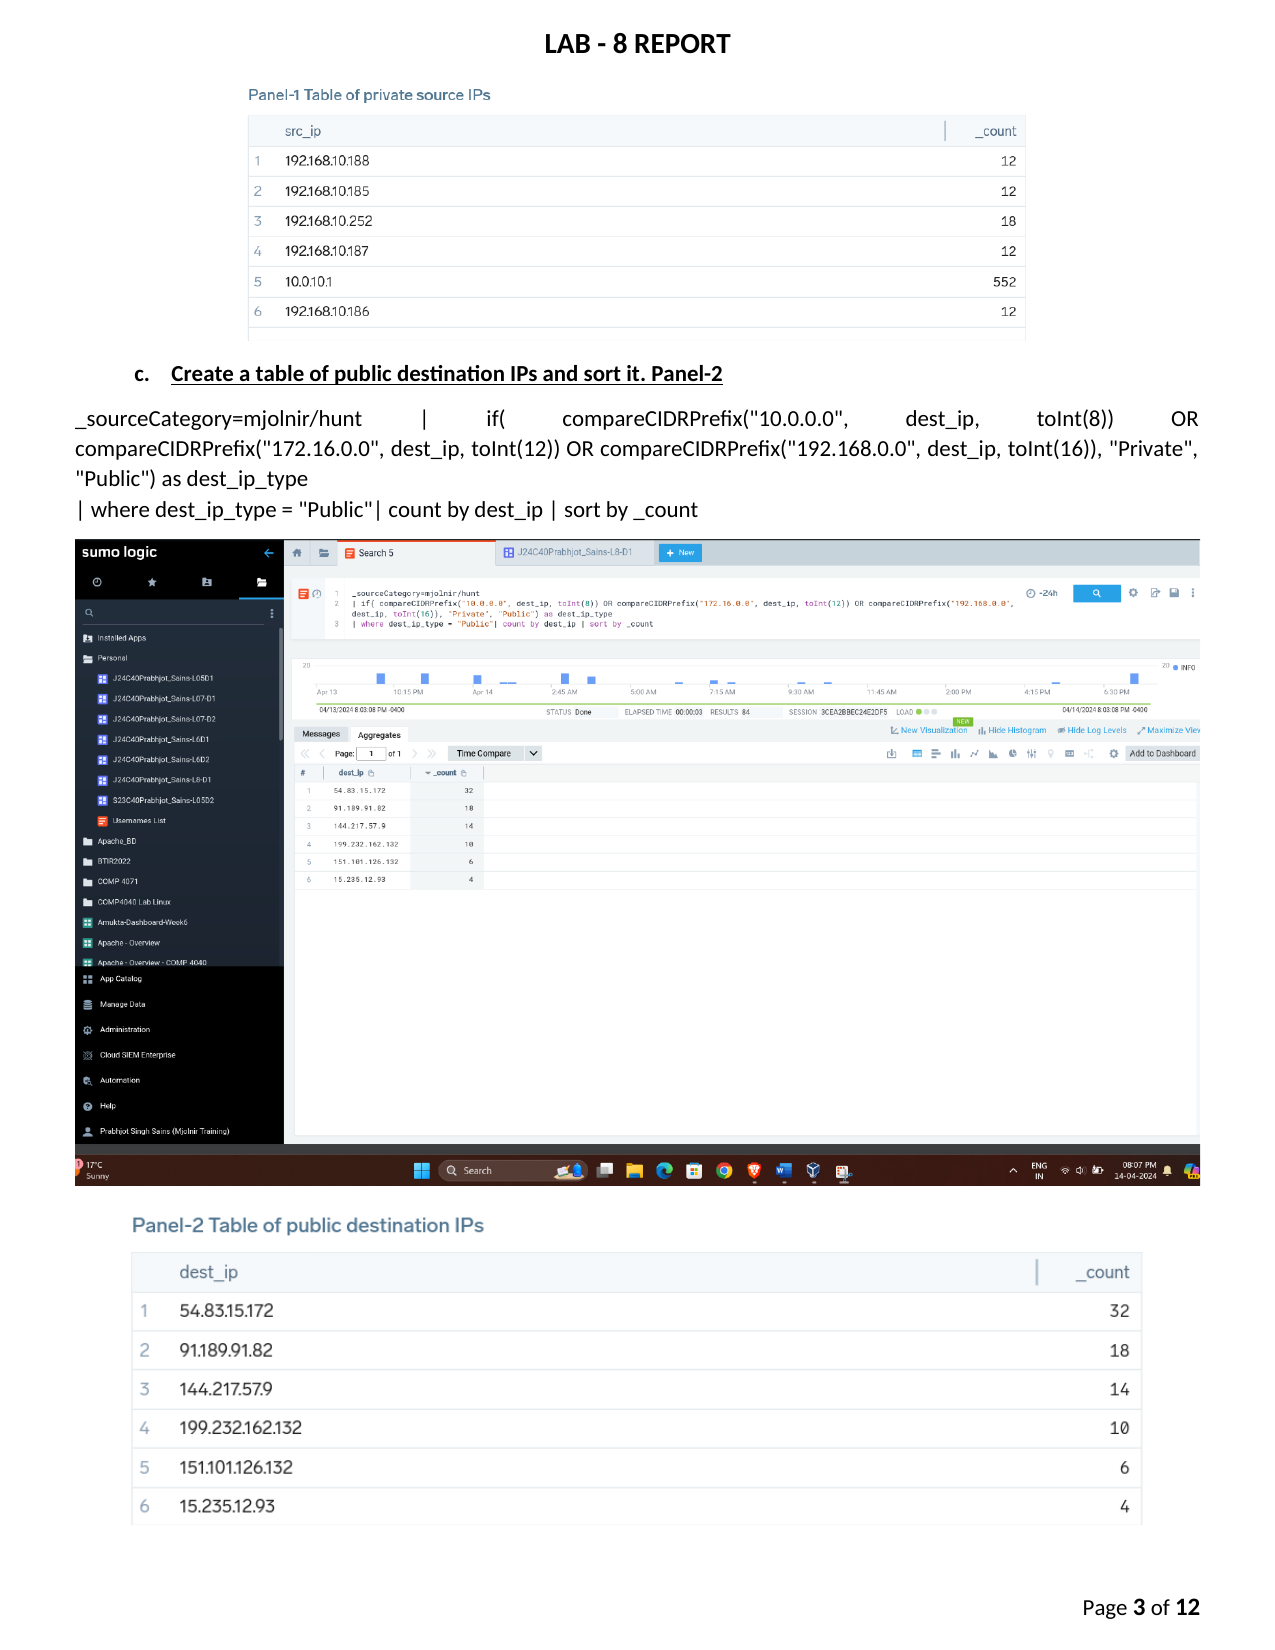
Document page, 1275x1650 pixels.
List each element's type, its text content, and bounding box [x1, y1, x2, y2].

list Create a table of public destination IPs and sort it. Panel-2 [134, 359, 1200, 387]
picture [237, 75, 1038, 341]
text _sourceCategory=mjolnir/hunt | if( compareCIDRPrefix("10.0.0.0", dest_ip, toInt(8)) OR compareCIDRPrefix("172.16.0.0", dest_ip, toInt(12)) OR compareCIDRPrefix("192.168.0.0", dest_ip, toInt(16)), "Private", "Public") as dest_ip_type [75, 404, 1200, 493]
picture [75, 539, 1200, 1186]
text | where dest_ip_type = "Public"| count by dest_ip | sort by _count [75, 495, 1200, 523]
picture [129, 1205, 1146, 1525]
